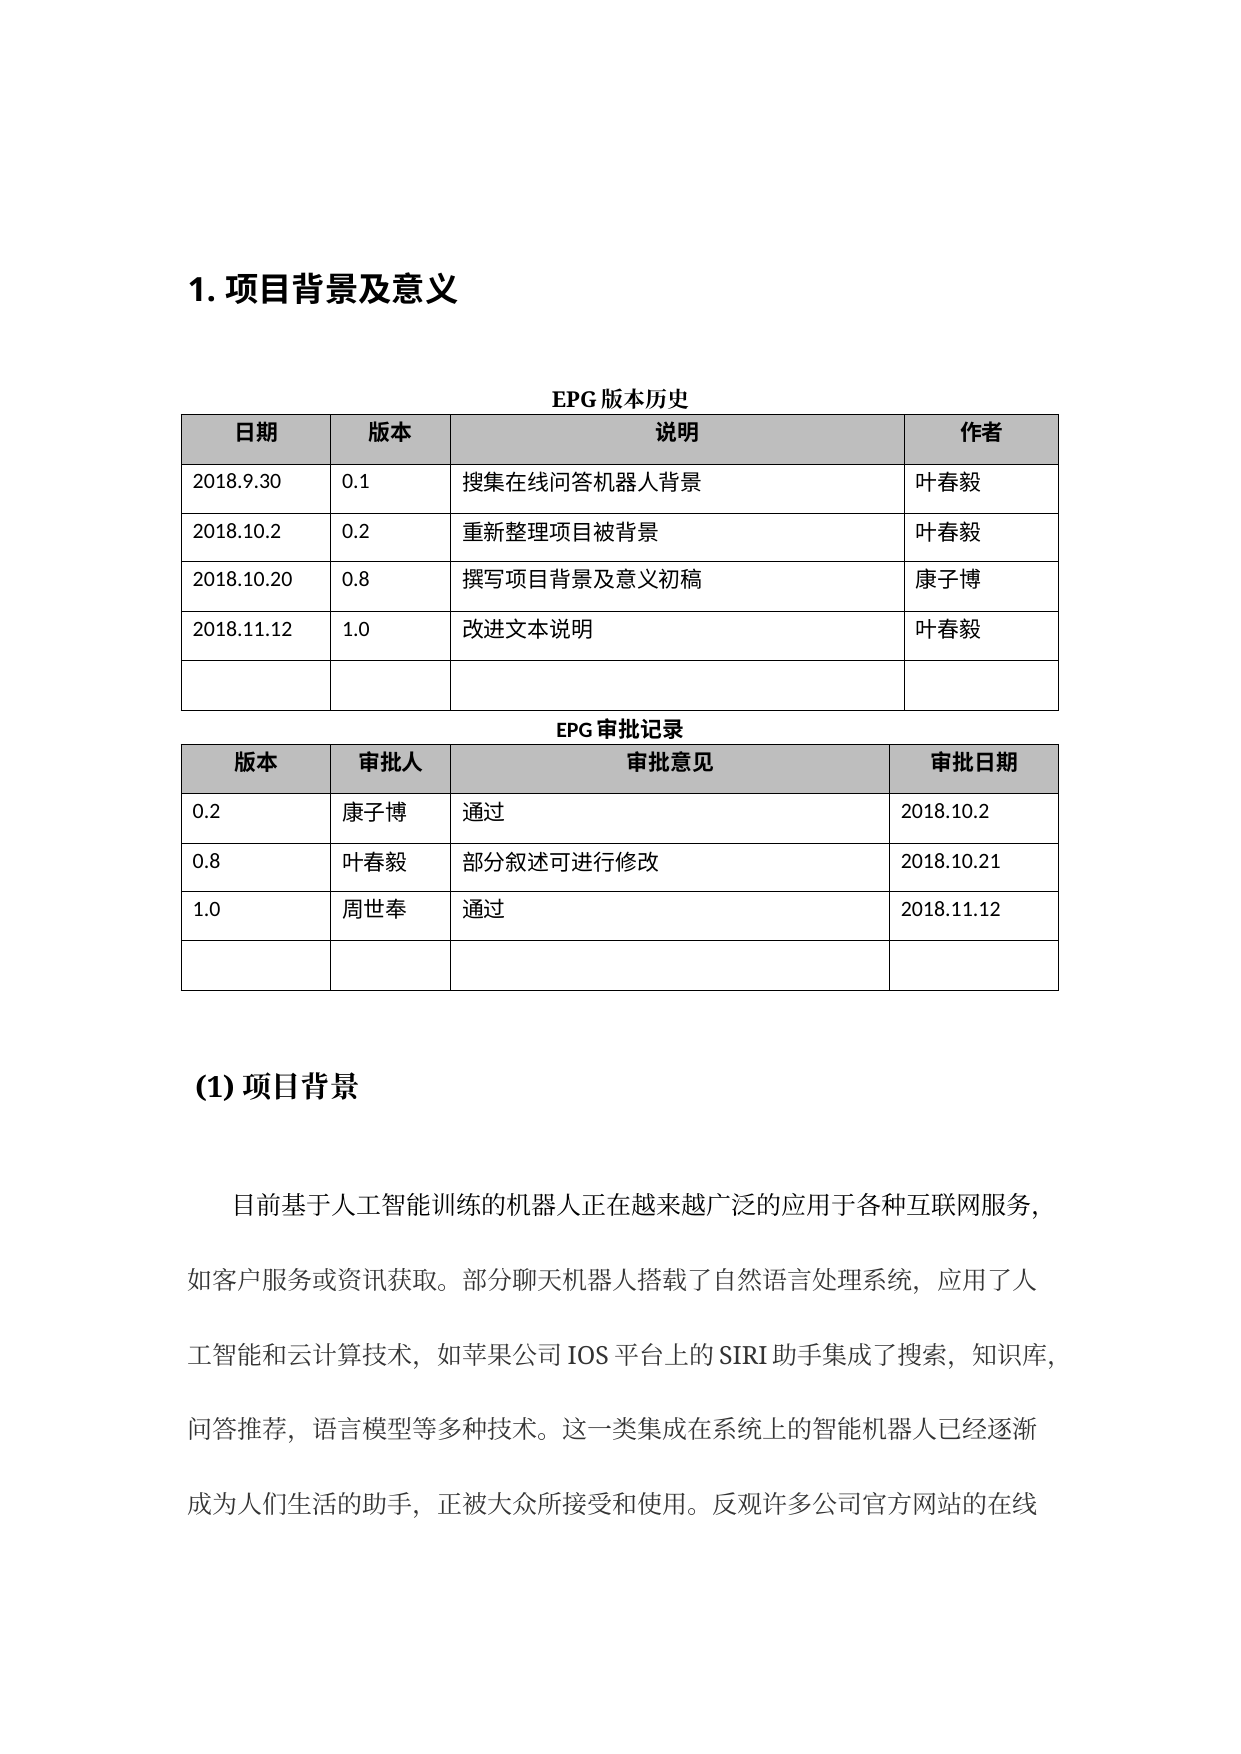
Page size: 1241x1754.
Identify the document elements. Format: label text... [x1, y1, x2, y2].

table_cell [331, 661, 450, 710]
table_header 日期 [182, 415, 330, 464]
table_cell [905, 661, 1058, 710]
table_cell 撰写项目背景及意义初稿 [451, 562, 904, 611]
table_cell 叶春毅 [905, 514, 1058, 561]
table_cell [451, 941, 889, 990]
subtitle (1) 项目背景 [187, 1053, 1053, 1118]
subtitle 1. 项目背景及意义 [187, 254, 1053, 319]
table_cell 通过 [451, 794, 889, 843]
table_cell [182, 941, 330, 990]
text EPG版本历史 [187, 381, 1053, 414]
table_cell 重新整理项目被背景 [451, 514, 904, 561]
table_cell 部分叙述可进行修改 [451, 844, 889, 891]
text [187, 1172, 1053, 1535]
table_cell 搜集在线问答机器人背景 [451, 465, 904, 513]
table_cell [451, 661, 904, 710]
table_cell 1.0 [182, 892, 330, 940]
table_cell 2018.10.2 [890, 794, 1058, 843]
table_cell 康子博 [331, 794, 450, 843]
table_cell 叶春毅 [331, 844, 450, 891]
table_cell 改进文本说明 [451, 612, 904, 660]
table_cell [331, 941, 450, 990]
table_header 说明 [451, 415, 904, 464]
table_cell 叶春毅 [905, 612, 1058, 660]
table_cell 通过 [451, 892, 889, 940]
table_cell 0.2 [331, 514, 450, 561]
table_cell [890, 941, 1058, 990]
table_cell 0.2 [182, 794, 330, 843]
table_header 版本 [182, 745, 330, 793]
table_cell 2018.9.30 [182, 465, 330, 513]
table_cell 2018.11.12 [182, 612, 330, 660]
table_cell 周世奉 [331, 892, 450, 940]
table_header 版本 [331, 415, 450, 464]
table_header 作者 [905, 415, 1058, 464]
table_cell 叶春毅 [905, 465, 1058, 513]
table_header 审批人 [331, 745, 450, 793]
table_header 审批意见 [451, 745, 889, 793]
table_cell 0.8 [182, 844, 330, 891]
table_cell 2018.11.12 [890, 892, 1058, 940]
table_cell 2018.10.20 [182, 562, 330, 611]
table_cell 2018.10.21 [890, 844, 1058, 891]
table_cell 1.0 [331, 612, 450, 660]
text EPG审批记录 [187, 711, 1053, 744]
table_cell 康子博 [905, 562, 1058, 611]
table_header 审批日期 [890, 745, 1058, 793]
table_cell 0.8 [331, 562, 450, 611]
table_cell [182, 661, 330, 710]
table_cell 0.1 [331, 465, 450, 513]
table_cell 2018.10.2 [182, 514, 330, 561]
